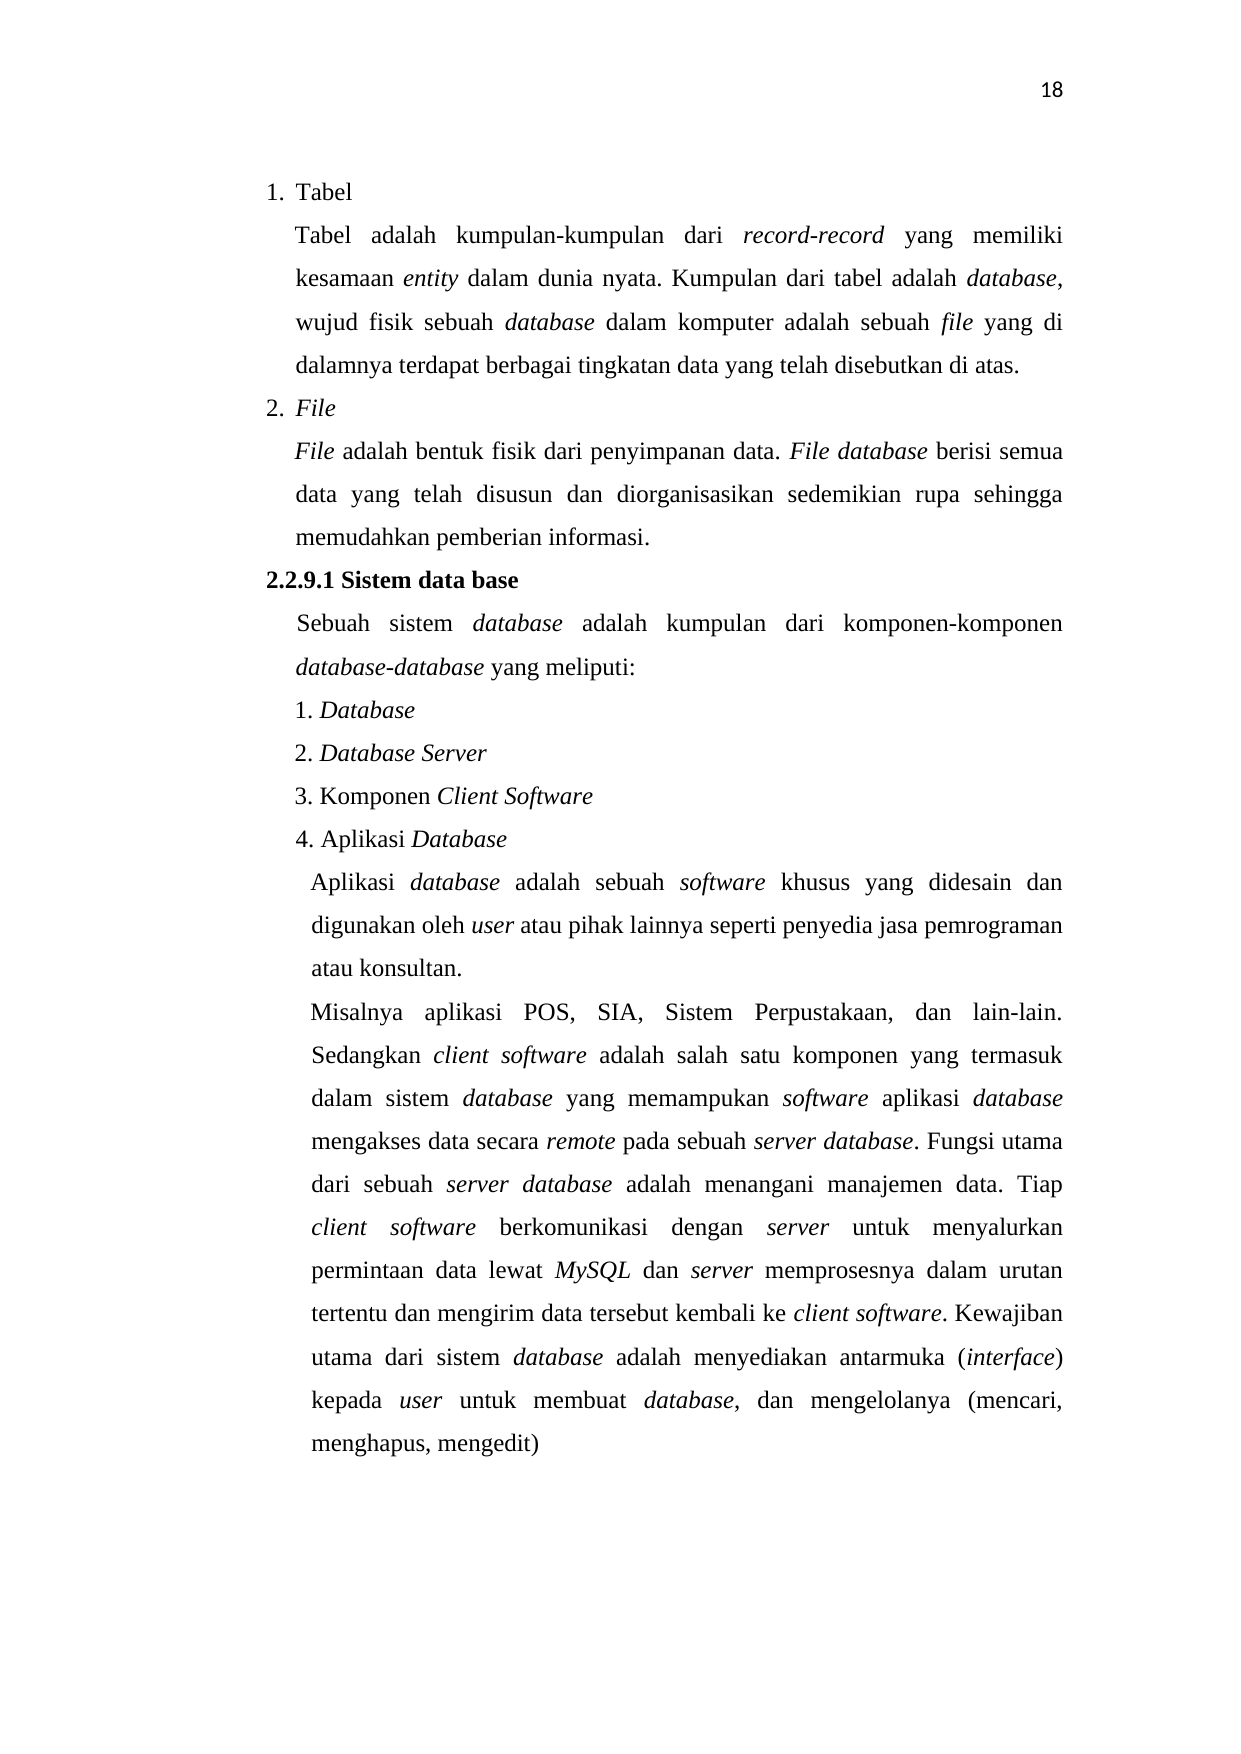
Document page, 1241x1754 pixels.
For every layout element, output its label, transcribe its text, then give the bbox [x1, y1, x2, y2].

text Aplikasi database adalah sebuah software khusus yang didesain dan digunakan oleh user atau pihak lainnya seperti penyedia jasa pemrograman atau konsultan. [310, 867, 1063, 982]
text 2.2.9.1 Sistem data base [266, 565, 1063, 594]
text Tabel adalah kumpulan-kumpulan dari record-record yang memiliki kesamaan entity dalam dunia nyata. Kumpulan dari tabel adalah database, wujud fisik sebuah database dalam komputer adalah sebuah file yang di dalamnya terdapat berbagai tingkatan data yang telah disebutkan di atas. [294, 220, 1063, 378]
text Misalnya aplikasi POS, SIA, Sistem Perpustakaan, dan lain-lain. Sedangkan client software adalah salah satu komponen yang termasuk dalam sistem database yang memampukan software aplikasi database mengakses data secara remote pada sebuah server database. Fungsi utama dari sebuah server database adalah menangani manajemen data. Tiap client software berkomunikasi dengan server untuk menyalurkan permintaan data lewat MySQL dan server memprosesnya dalam urutan tertentu dan mengirim data tersebut kembali ke client software. Kewajiban utama dari sistem database adalah menyediakan antarmuka (interface) kepada user untuk membuat database, dan mengelolanya (mencari, menghapus, mengedit) [310, 997, 1063, 1457]
list Tabel [266, 177, 1063, 206]
text 2. Database Server [294, 738, 1063, 767]
list File [266, 393, 1063, 422]
text 4. Aplikasi Database [295, 824, 1063, 853]
text 1. Database [294, 695, 1063, 723]
text Sebuah sistem database adalah kumpulan dari komponen-komponen database-database yang meliputi: [295, 608, 1063, 680]
text File adalah bentuk fisik dari penyimpanan data. File database berisi semua data yang telah disusun dan diorganisasikan sedemikian rupa sehingga memudahkan pemberian informasi. [294, 436, 1063, 551]
text 3. Komponen Client Software [294, 781, 1063, 810]
